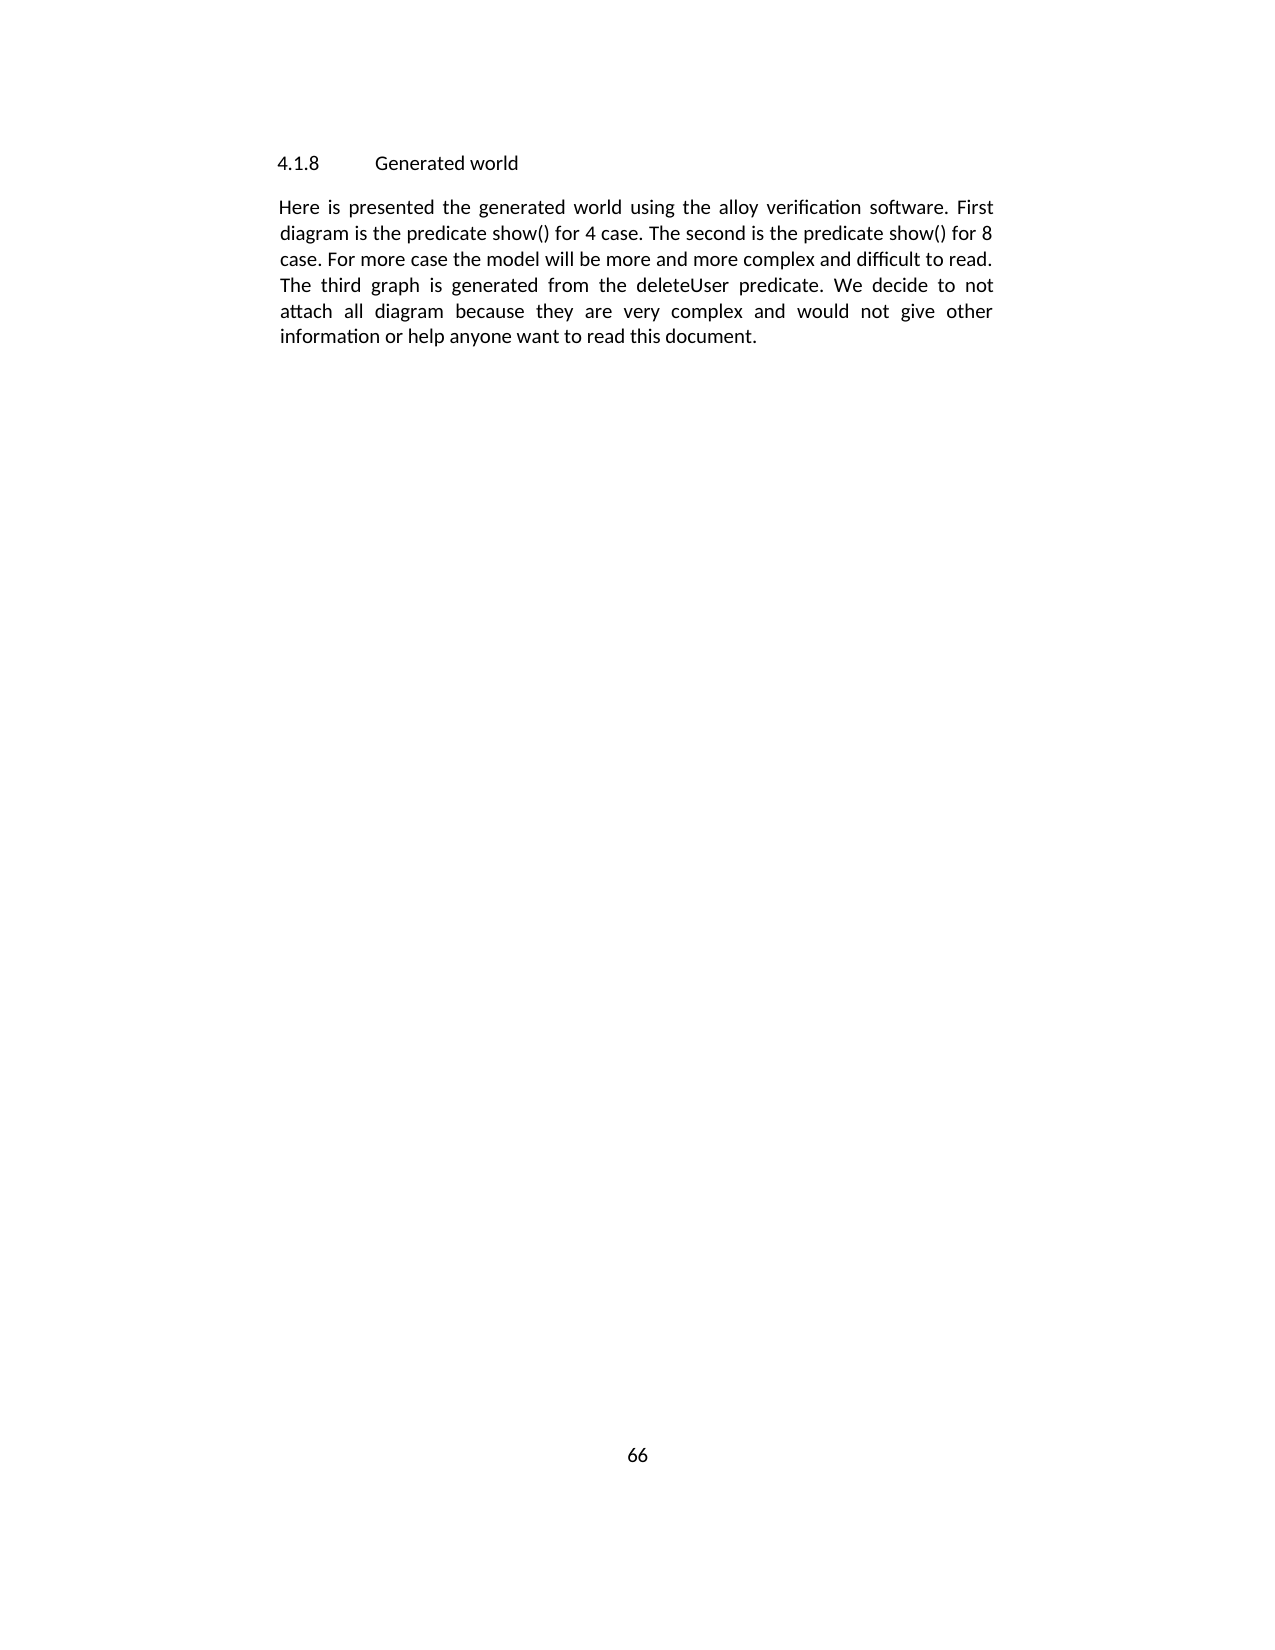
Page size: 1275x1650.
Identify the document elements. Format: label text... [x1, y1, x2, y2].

text Here is presented the generated world using the alloy verification software. First diagram is the predicate show() for 4 case. The second is the predicate show() for 8 case. For more case the model will be more and more complex and difficult to read. The third graph is generated from the deleteUser predicate. We decide to not attach all diagram because they are very complex and would not give other information or help anyone want to read this document. [279, 194, 995, 349]
text 4.1.8 Generated world [277, 150, 1127, 175]
